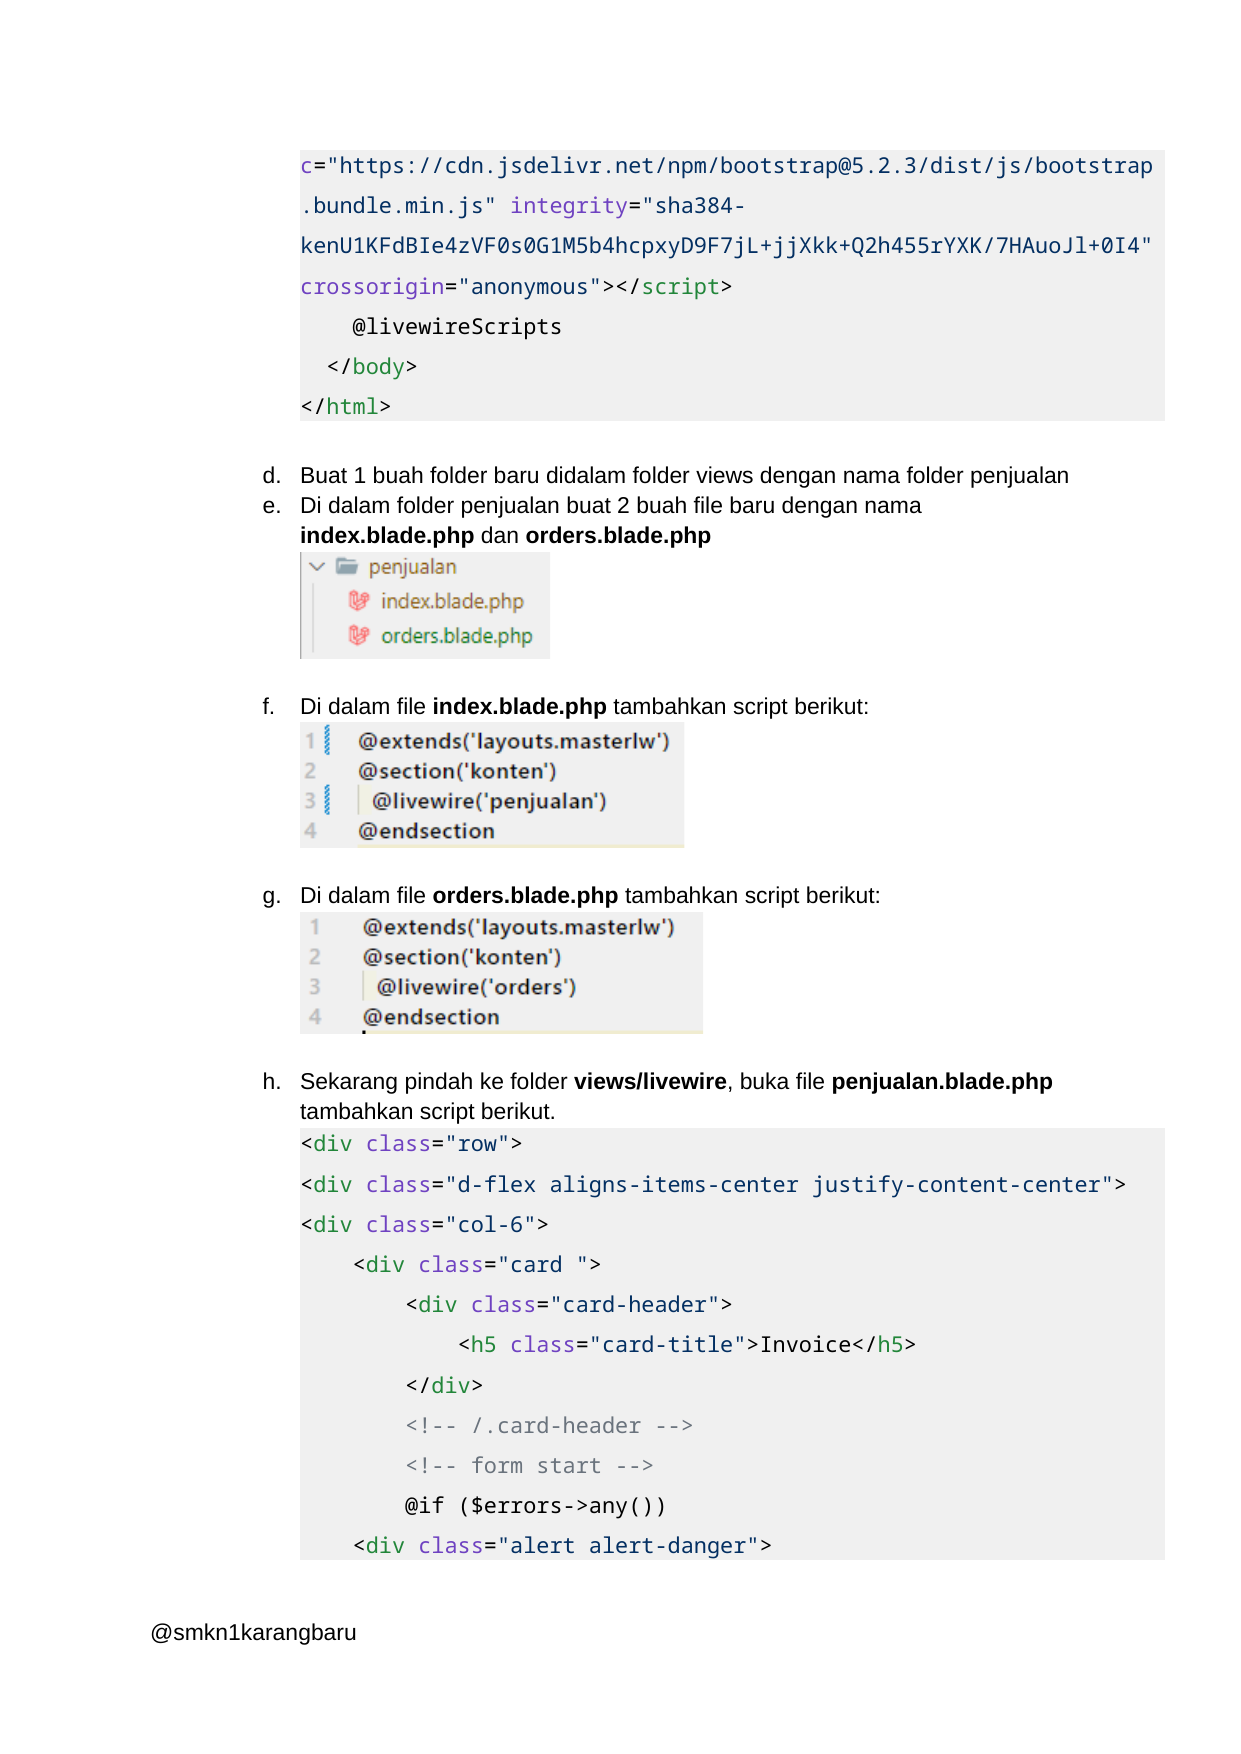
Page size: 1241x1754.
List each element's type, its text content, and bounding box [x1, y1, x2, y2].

text <h5 class="card-title">Invoice</h5> [300, 1329, 1165, 1359]
text </div> [300, 1370, 1165, 1399]
text <!-- form start --> [300, 1450, 1165, 1480]
text <div class="alert alert-danger"> [300, 1531, 1165, 1560]
text <div class="row"> [300, 1128, 1165, 1158]
list Di dalam file index.blade.php tambahkan script berikut: [262, 693, 1090, 719]
list Di dalam file orders.blade.php tambahkan script berikut: [262, 882, 1090, 908]
picture [300, 722, 685, 848]
text </body> [300, 351, 1165, 381]
text @if ($errors->any()) [300, 1490, 1165, 1520]
text <div class="card "> [300, 1249, 1165, 1279]
picture [300, 552, 550, 659]
list Di dalam folder penjualan buat 2 buah file baru dengan nama index.blade.php dan orders.blade.php [262, 492, 1090, 548]
text <div class="card-header"> [300, 1289, 1165, 1319]
list Buat 1 buah folder baru didalam folder views dengan nama folder penjualan [262, 462, 1090, 488]
text <div class="d-flex aligns-items-center justify-content-center"> [300, 1169, 1165, 1198]
list Sekarang pindah ke folder views/livewire, buka file penjualan.blade.php tambahkan script berikut. [262, 1068, 1090, 1124]
text </html> [300, 391, 1165, 421]
text <div class="col-6"> [300, 1209, 1165, 1239]
picture [300, 912, 704, 1034]
text <!-- /.card-header --> [300, 1410, 1165, 1440]
text @livewireScripts [300, 311, 1165, 341]
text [300, 150, 1165, 300]
